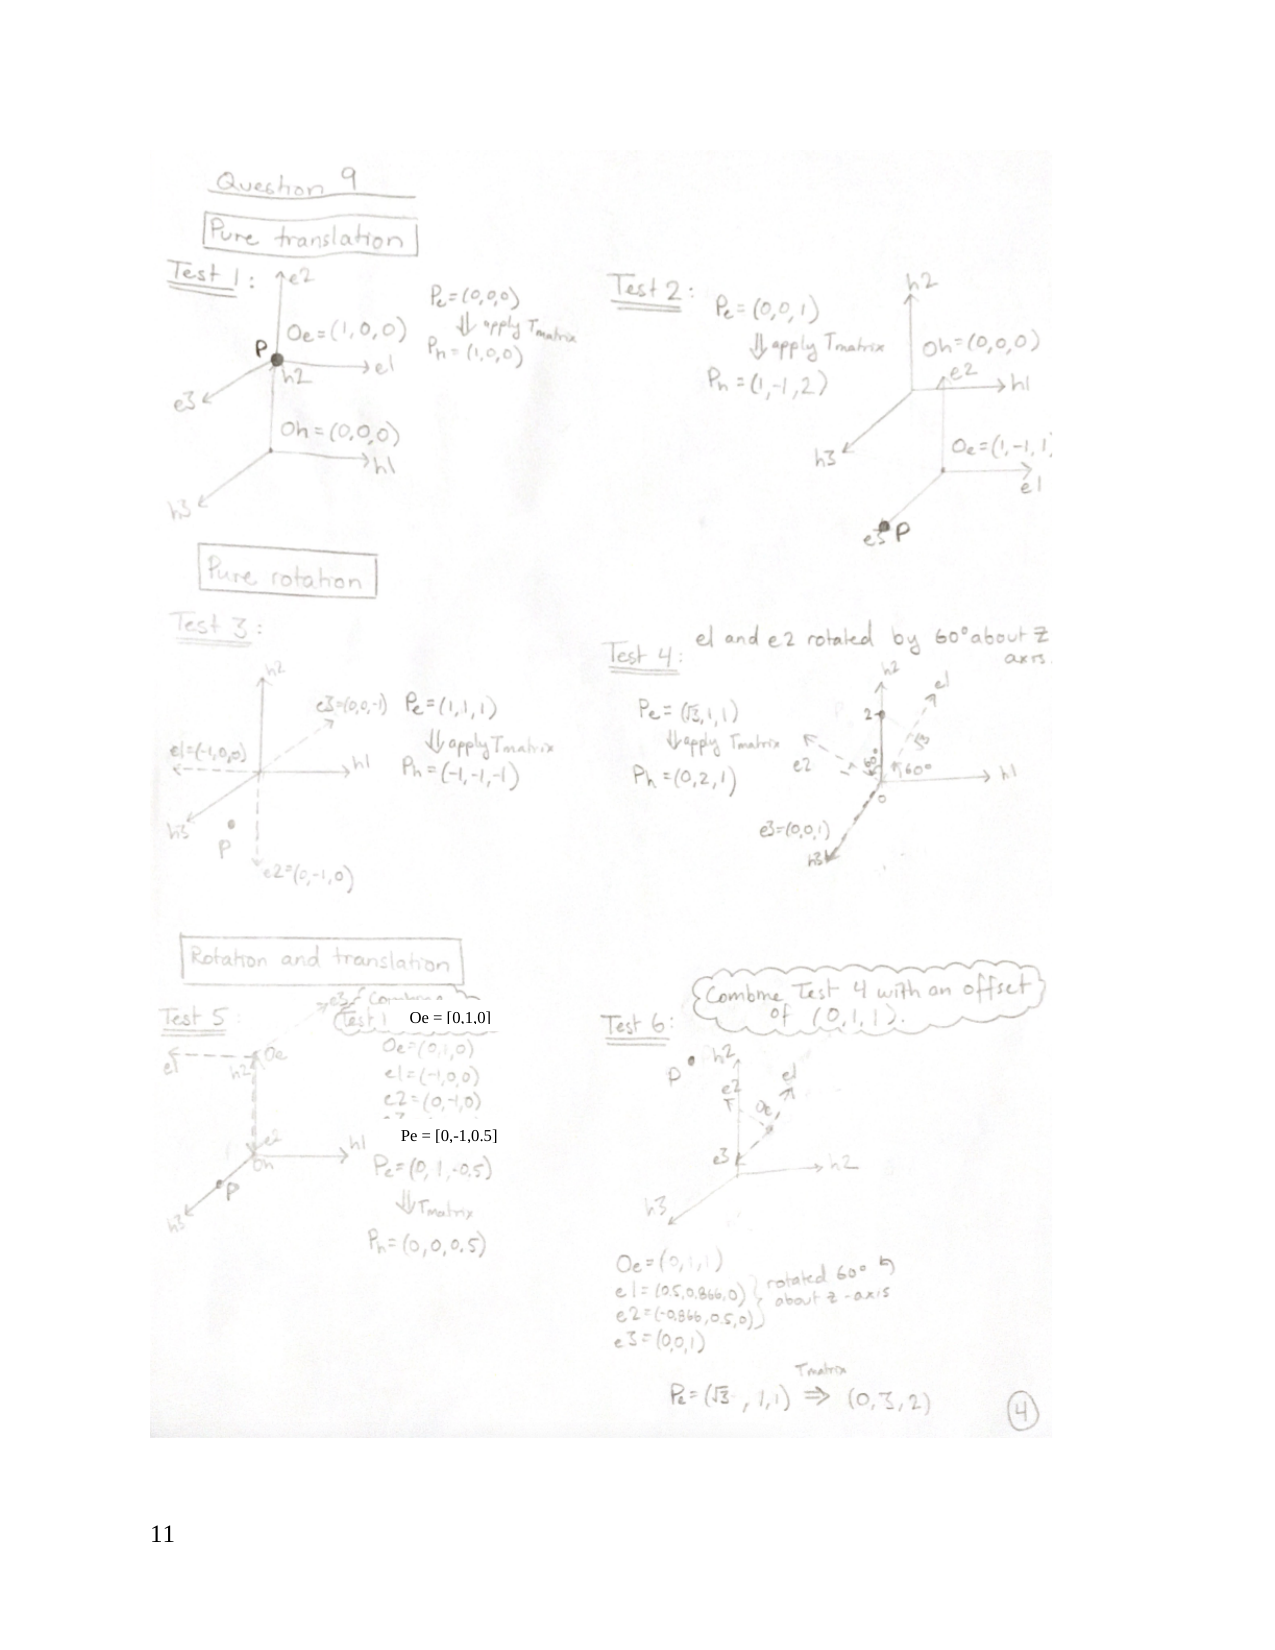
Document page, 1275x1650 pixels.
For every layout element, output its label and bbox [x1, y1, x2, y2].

picture [150, 150, 1053, 1438]
